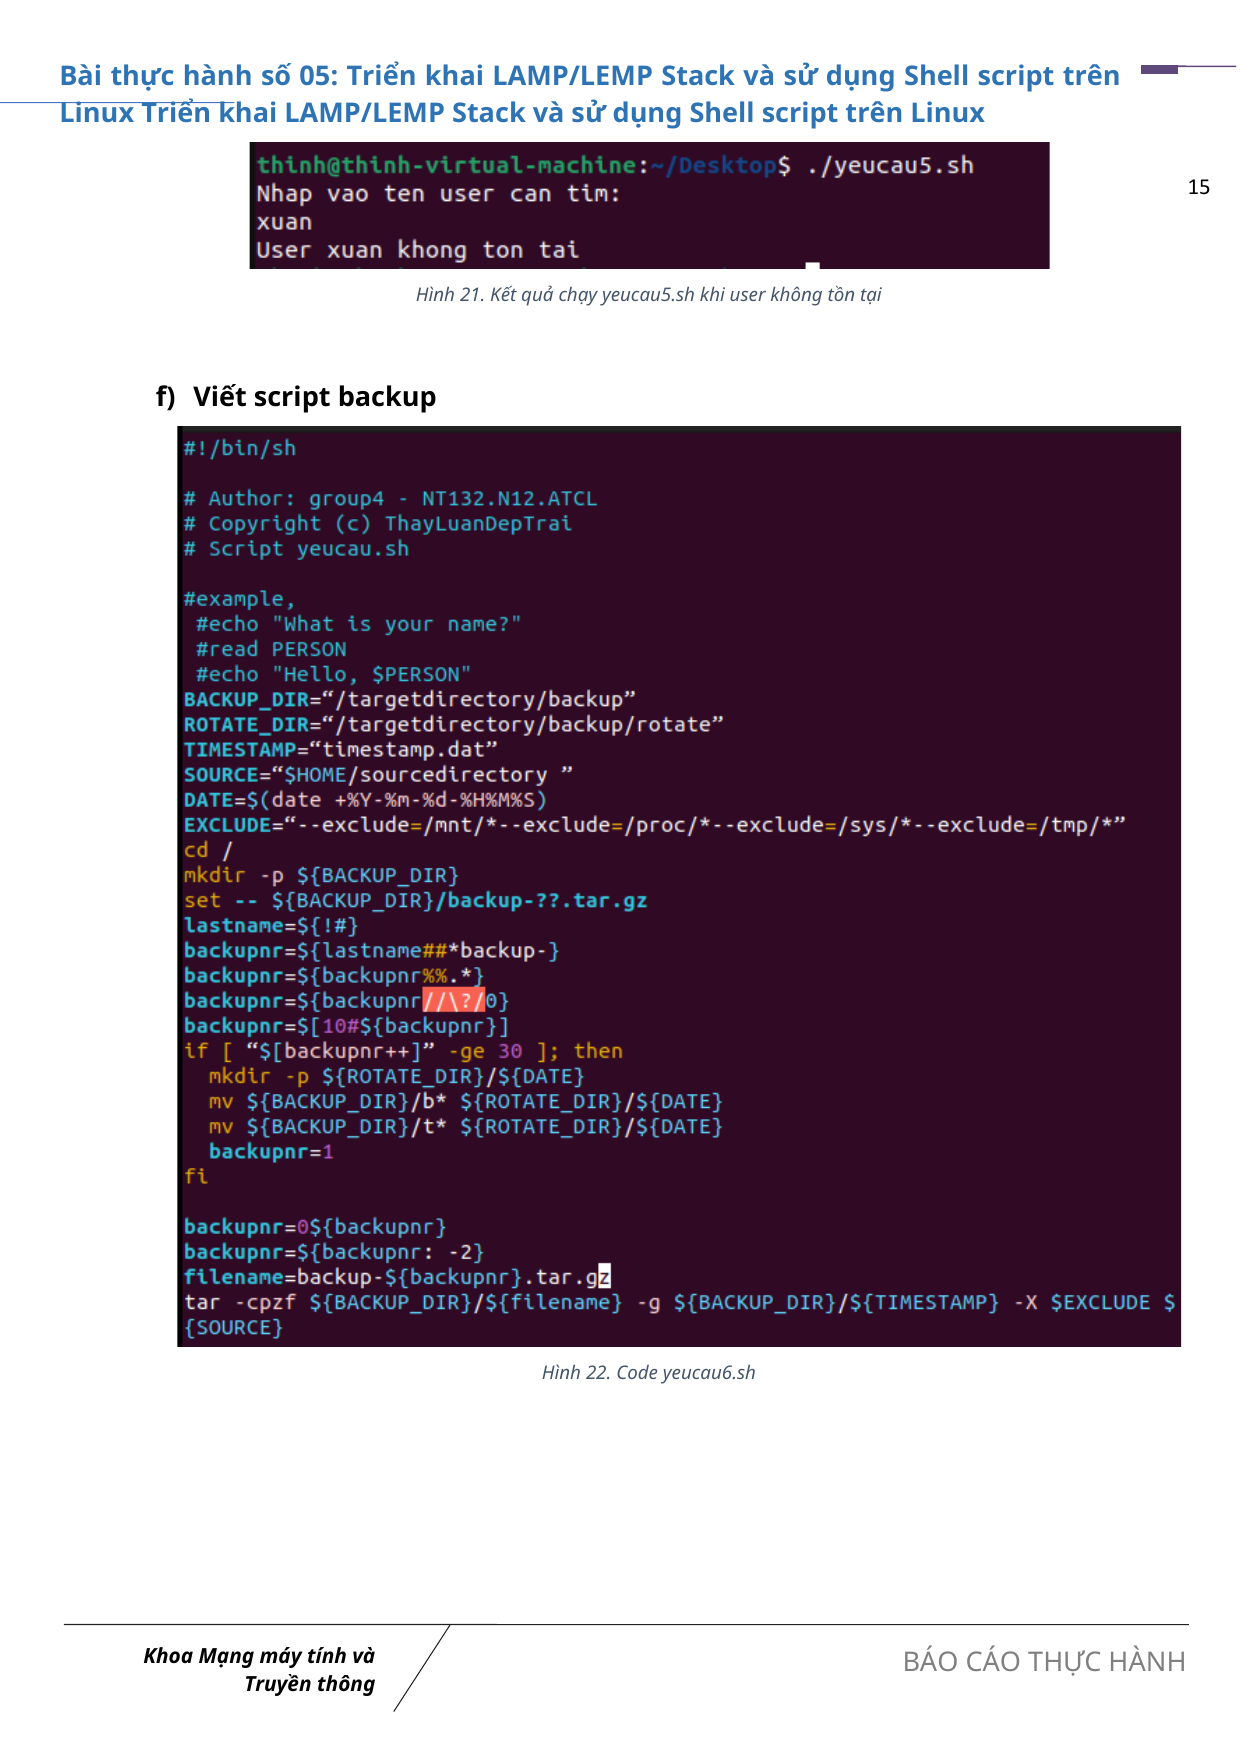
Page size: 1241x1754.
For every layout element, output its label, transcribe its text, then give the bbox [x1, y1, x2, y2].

picture [249, 142, 1050, 269]
picture [177, 426, 1182, 1347]
subtitle Viết script backup [156, 377, 1122, 414]
